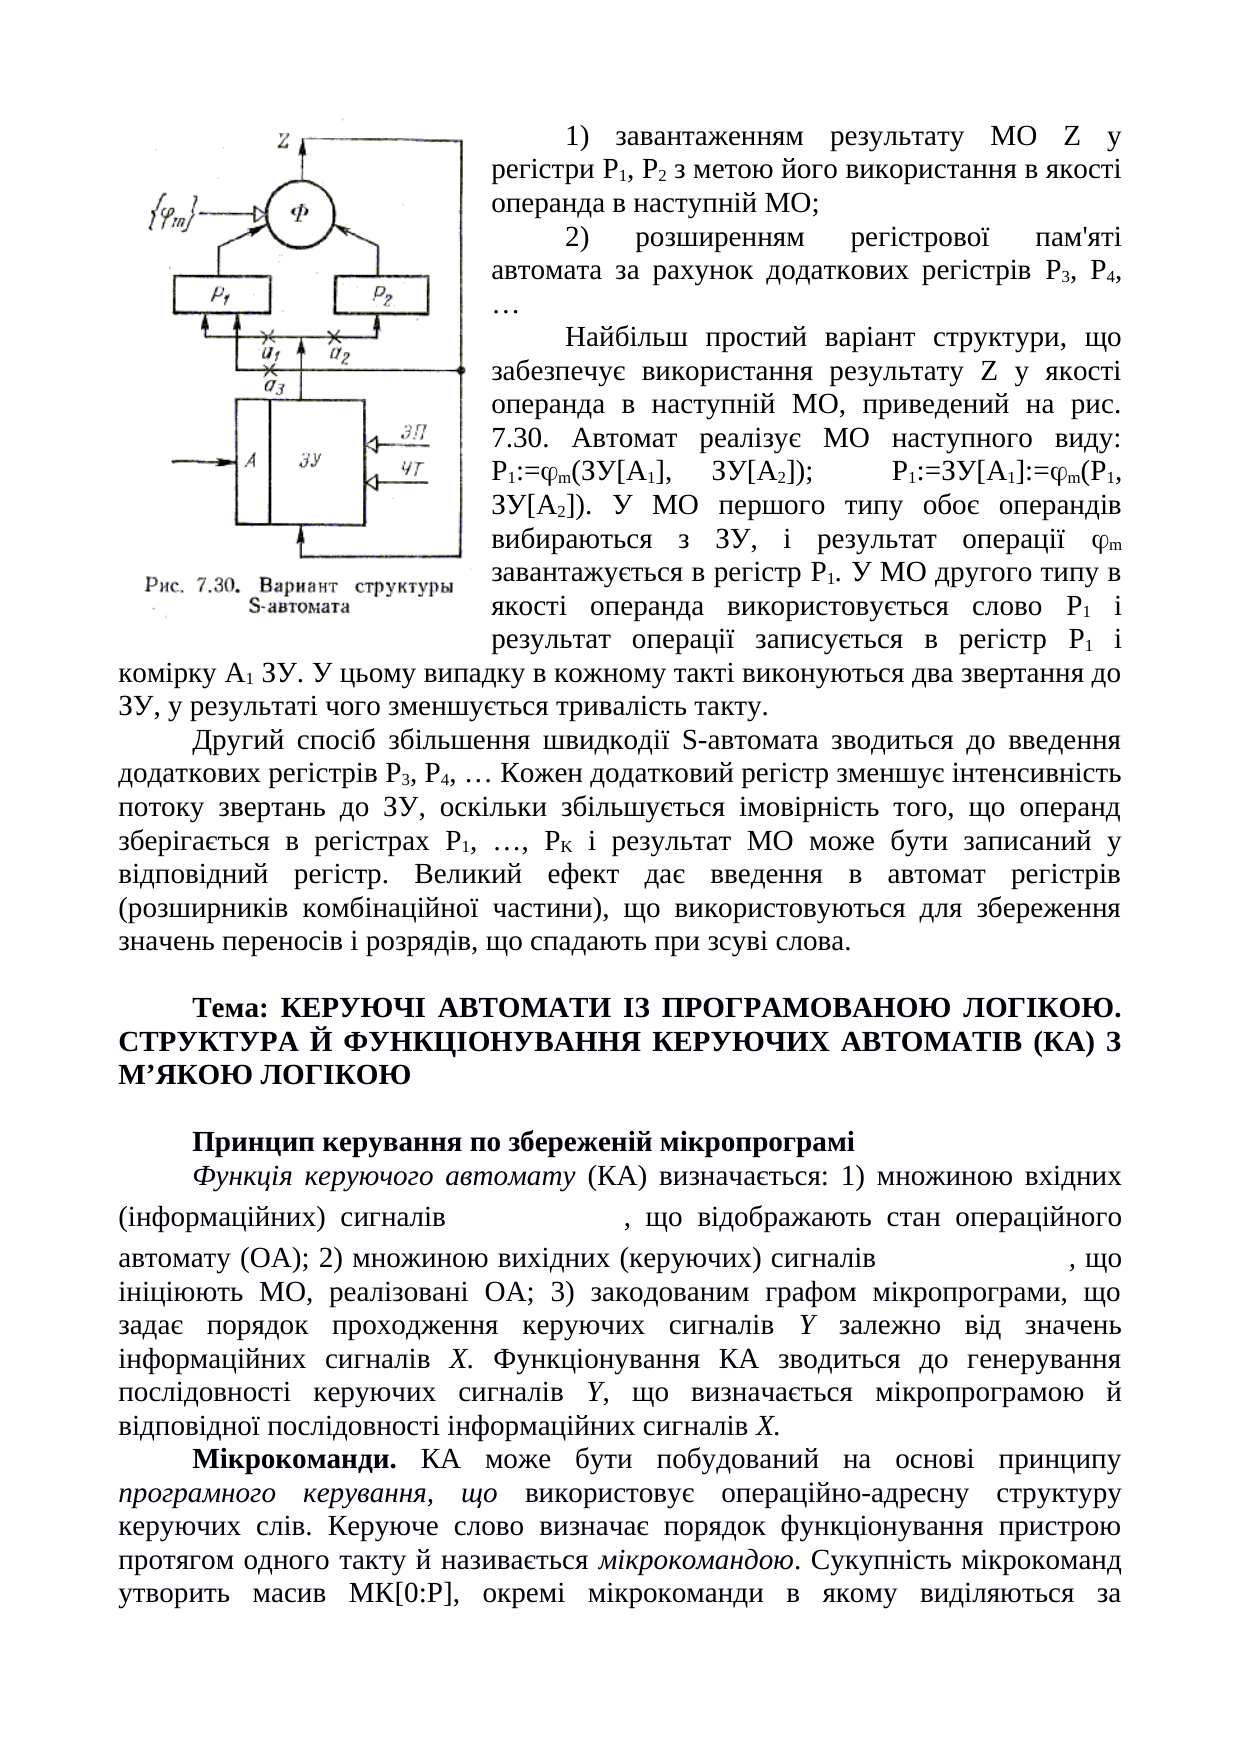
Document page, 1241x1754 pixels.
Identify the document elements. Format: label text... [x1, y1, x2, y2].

text Принцип керування по збереженій мікропрограмі [118, 1124, 1122, 1158]
text Функція керуючого автомату (КА) визначається: 1) множиною вхідних (інформаційних) сигналів , що відображають стан операційного автомату (ОА); 2) множиною вихідних (керуючих) сигналів , що ініціюють МО, реалізовані ОА; 3) закодованим графом мікропрограми, що задає порядок проходження керуючих сигналів Y залежно від значень інформаційних сигналів X. Функціонування КА зводиться до генерування послідовності керуючих сигналів Y, що визначається мікропрограмою й відповідної послідовності інформаційних сигналів X. [118, 1158, 1122, 1441]
text 2) розширенням регістрової пам'яті автомата за рахунок додаткових регістрів P3, P4, … [473, 219, 1122, 319]
text Тема: КЕРУЮЧІ АВТОМАТИ ІЗ ПРОГРАМОВАНОЮ ЛОГІКОЮ. СТРУКТУРА Й ФУНКЦІОНУВАННЯ КЕРУЮЧИХ АВТОМАТІВ (КА) З М’ЯКОЮ ЛОГІКОЮ [118, 990, 1122, 1091]
picture [117, 118, 473, 622]
text Другий спосіб збільшення швидкодії S-автомата зводиться до введення додаткових регістрів P3, P4, … Кожен додатковий регістр зменшує інтенсивність потоку звертань до ЗУ, оскільки збільшується імовірність того, що операнд зберігається в регістрах P1, …, PK і результат МО може бути записаний у відповідний регістр. Великий ефект дає введення в автомат регістрів (розширників комбінаційної частини), що використовуються для збереження значень переносів і розрядів, що спадають при зсуві слова. [118, 722, 1122, 957]
text 1) завантаженням результату МО Z у регістри P1, P2 з метою його використання в якості операнда в наступній МО; [473, 118, 1122, 219]
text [118, 1441, 1122, 1609]
text Найбільш простий варіант структури, що забезпечує використання результату Z у якості операнда в наступній МО, приведений на рис. 7.30. Автомат реалізує МО наступного виду: P1:=m(ЗУ[A1], ЗУ[A2]); P1:=ЗУ[A1]:=m(P1, ЗУ[A2]). У MO першого типу обоє операндів вибираються з ЗУ, і результат операції m завантажується в регістр P1. У MO другого типу в якості операнда використовується слово P1 і результат операції записується в регістр P1 і комірку A1 ЗУ. У цьому випадку в кожному такті виконуються два звертання до ЗУ, у результаті чого зменшується тривалість такту. [118, 319, 1122, 722]
